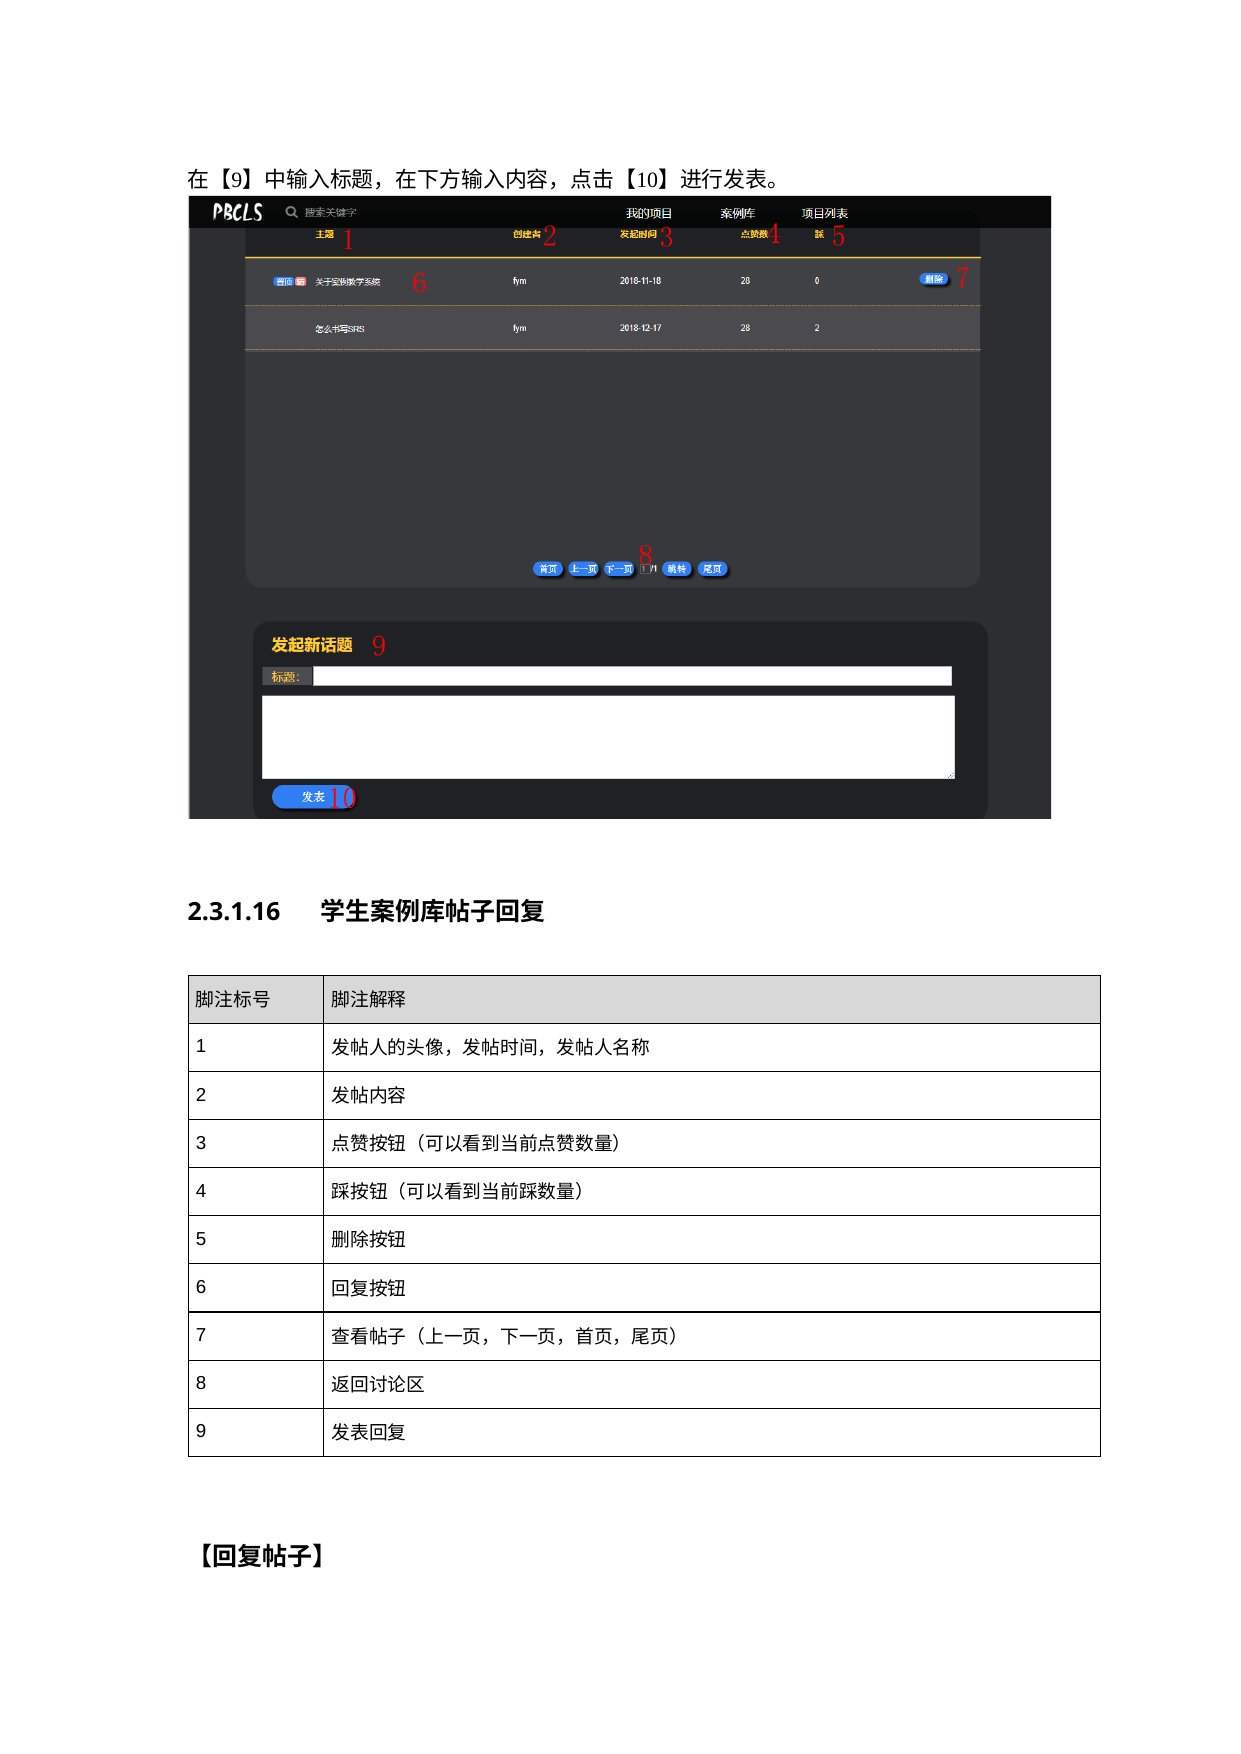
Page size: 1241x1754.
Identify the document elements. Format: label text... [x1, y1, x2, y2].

picture [187, 194, 1052, 819]
table_cell 删除按钮 [324, 1216, 1100, 1263]
table_cell 3 [189, 1120, 323, 1167]
table_header 脚注解释 [324, 976, 1100, 1023]
table_cell 4 [189, 1168, 323, 1215]
table_cell 查看帖子（上一页，下一页，首页，尾页） [324, 1313, 1100, 1359]
table_cell 8 [189, 1361, 323, 1408]
table_cell 1 [189, 1024, 323, 1071]
table_cell 返回讨论区 [324, 1361, 1100, 1408]
table_cell 发表回复 [324, 1409, 1100, 1456]
text 在【9】中输入标题，在下方输入内容，点击【10】进行发表。 [187, 162, 1053, 194]
table_cell 踩按钮（可以看到当前踩数量） [324, 1168, 1100, 1215]
table_cell 回复按钮 [324, 1264, 1100, 1311]
table_cell 发帖内容 [324, 1072, 1100, 1119]
table_cell 9 [189, 1409, 323, 1456]
table_cell 7 [189, 1313, 323, 1359]
table_cell 2 [189, 1072, 323, 1119]
table_cell 点赞按钮（可以看到当前点赞数量） [324, 1120, 1100, 1167]
table_cell 6 [189, 1264, 323, 1311]
text 学生案例库帖子回复 [187, 877, 1053, 942]
table_header 脚注标号 [189, 976, 323, 1023]
text 【回复帖子】 [187, 1522, 1053, 1587]
table_cell 5 [189, 1216, 323, 1263]
table_cell 发帖人的头像，发帖时间，发帖人名称 [324, 1024, 1100, 1071]
